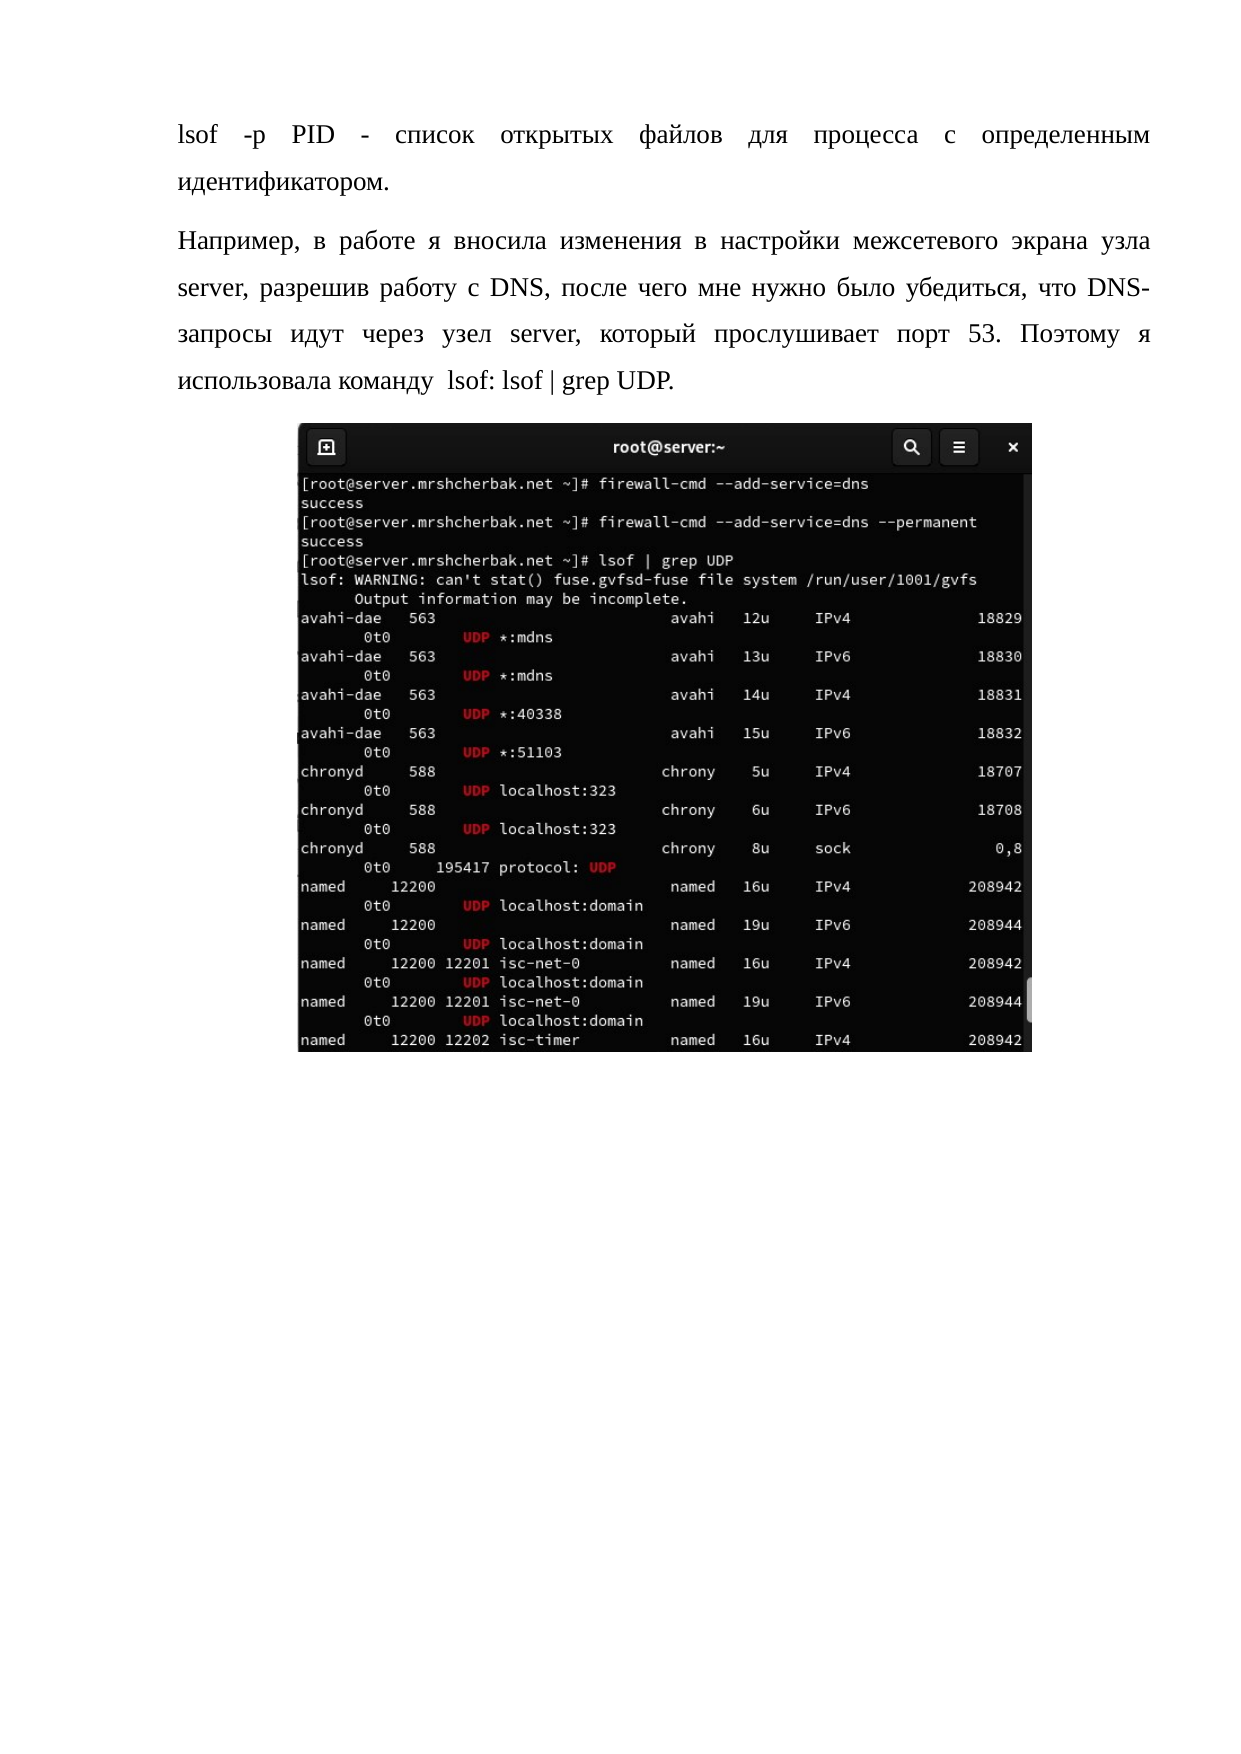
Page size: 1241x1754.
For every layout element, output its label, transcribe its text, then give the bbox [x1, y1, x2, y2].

text Например, в работе я вносила изменения в настройки межсетевого экрана узла server, разрешив работу с DNS, после чего мне нужно было убедиться, что DNS-запросы идут через узел server, который прослушивает порт 53. Поэтому я использовала команду lsof: lsof | grep UDP. [177, 224, 1152, 395]
text lsof -p PID - список открытых файлов для процесса с определенным идентификатором. [177, 118, 1152, 196]
picture [297, 423, 1032, 1052]
